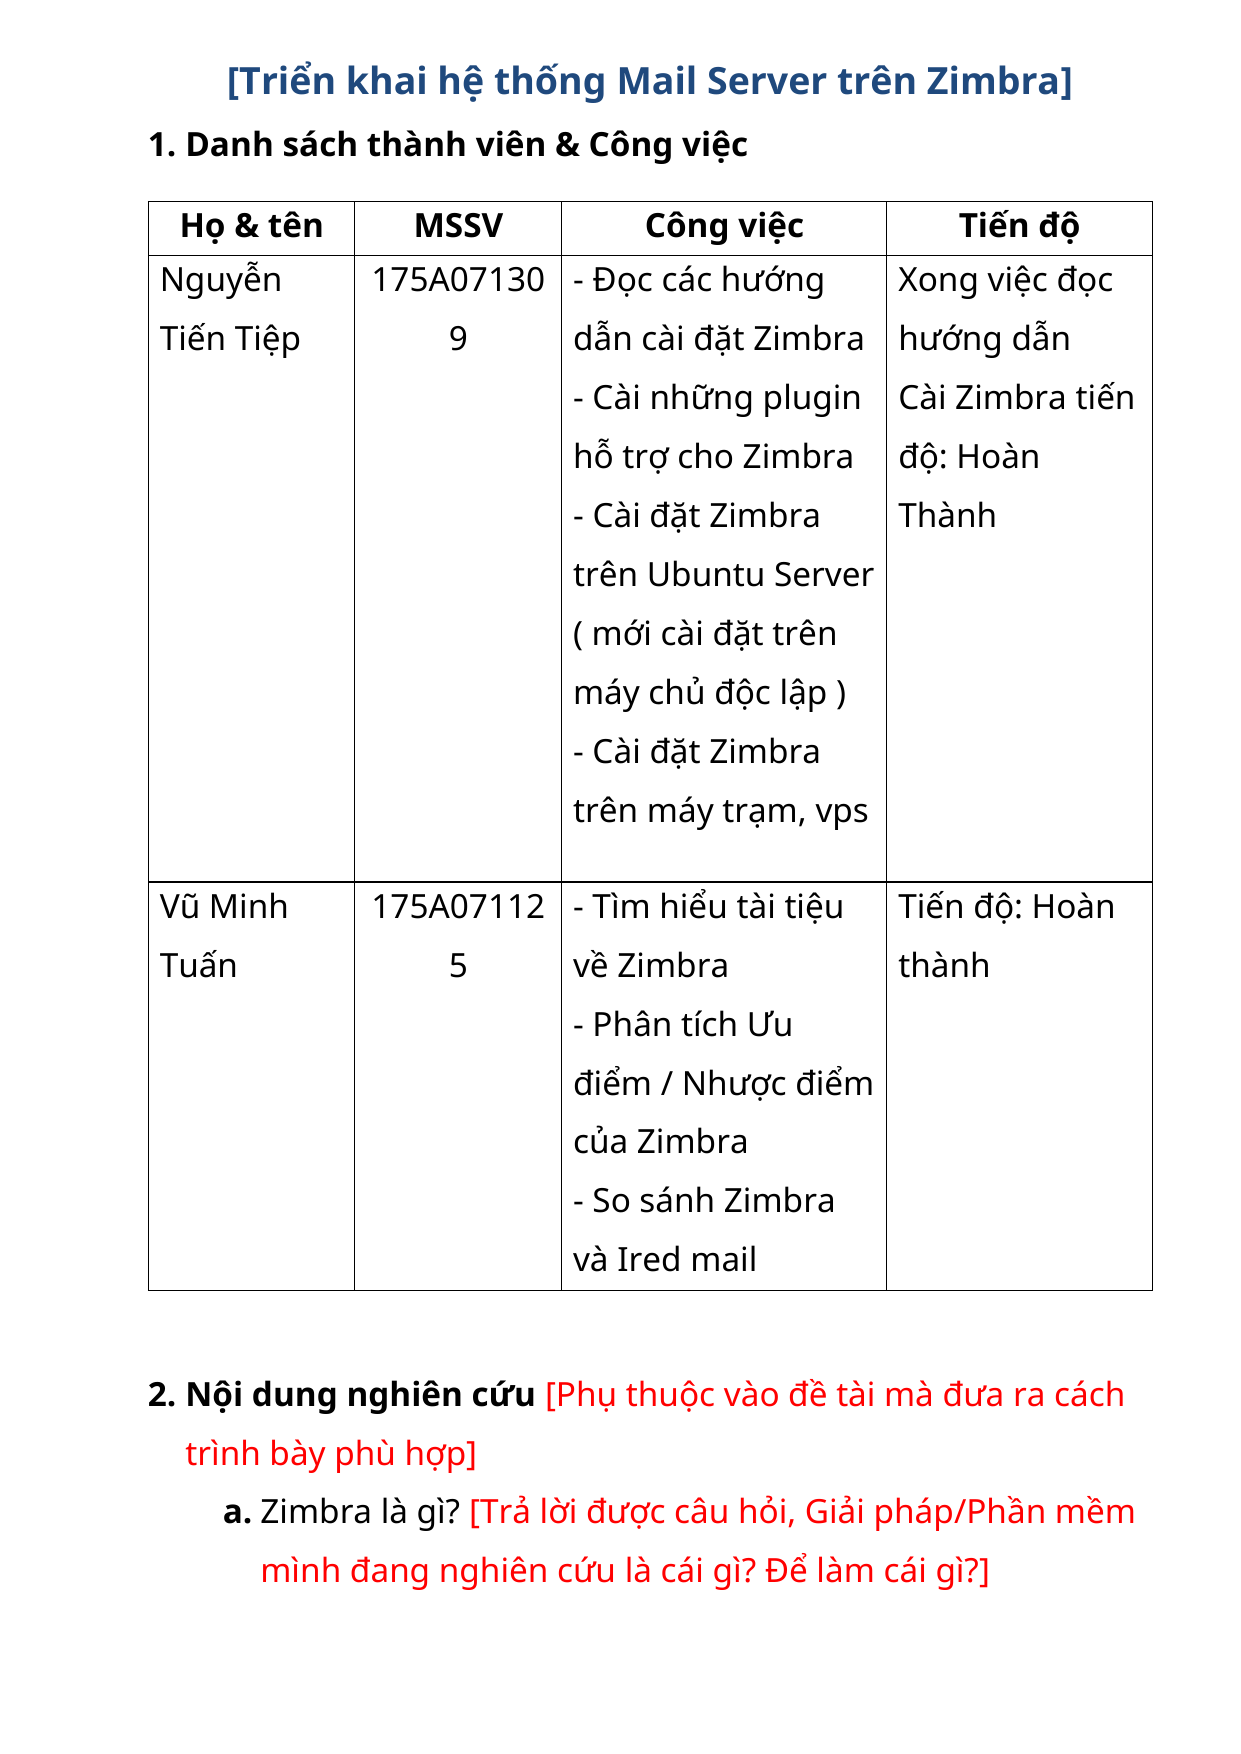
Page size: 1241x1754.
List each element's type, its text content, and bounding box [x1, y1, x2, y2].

table_cell Xong việc đọc hướng dẫn Cài Zimbra tiến độ: Hoàn Thành [887, 256, 1152, 881]
table_cell Vũ Minh Tuấn [149, 883, 354, 1289]
table_header Tiến độ [887, 202, 1152, 255]
list Nội dung nghiên cứu [Phụ thuộc vào đề tài mà đưa ra cách trình bày phù hợp] [148, 1370, 1152, 1475]
table_header Họ & tên [149, 202, 354, 255]
table_cell - Đọc các hướng dẫn cài đặt Zimbra - Cài những plugin hỗ trợ cho Zimbra - Cài đặt Zimbra trên Ubuntu Server ( mới cài đặt trên máy chủ độc lập ) - Cài đặt Zimbra trên máy trạm, vps [562, 256, 886, 881]
table_cell 175A071309 [355, 256, 561, 881]
table_cell Tiến độ: Hoàn thành [887, 883, 1152, 1289]
subtitle [Triển khai hệ thống Mail Server trên Zimbra] [148, 54, 1152, 106]
table_cell 175A071125 [355, 883, 561, 1289]
list Zimbra là gì? [Trả lời được câu hỏi, Giải pháp/Phần mềm mình đang nghiên cứu là cái gì? Để làm cái gì?] [223, 1488, 1152, 1593]
table_header MSSV [355, 202, 561, 255]
table_cell - Tìm hiểu tài tiệu về Zimbra - Phân tích Ưu điểm / Nhược điểm của Zimbra - So sánh Zimbra và Ired mail [562, 883, 886, 1289]
list Danh sách thành viên & Công việc [148, 121, 1152, 166]
table_header Công việc [562, 202, 886, 255]
table_cell Nguyễn Tiến Tiệp [149, 256, 354, 881]
